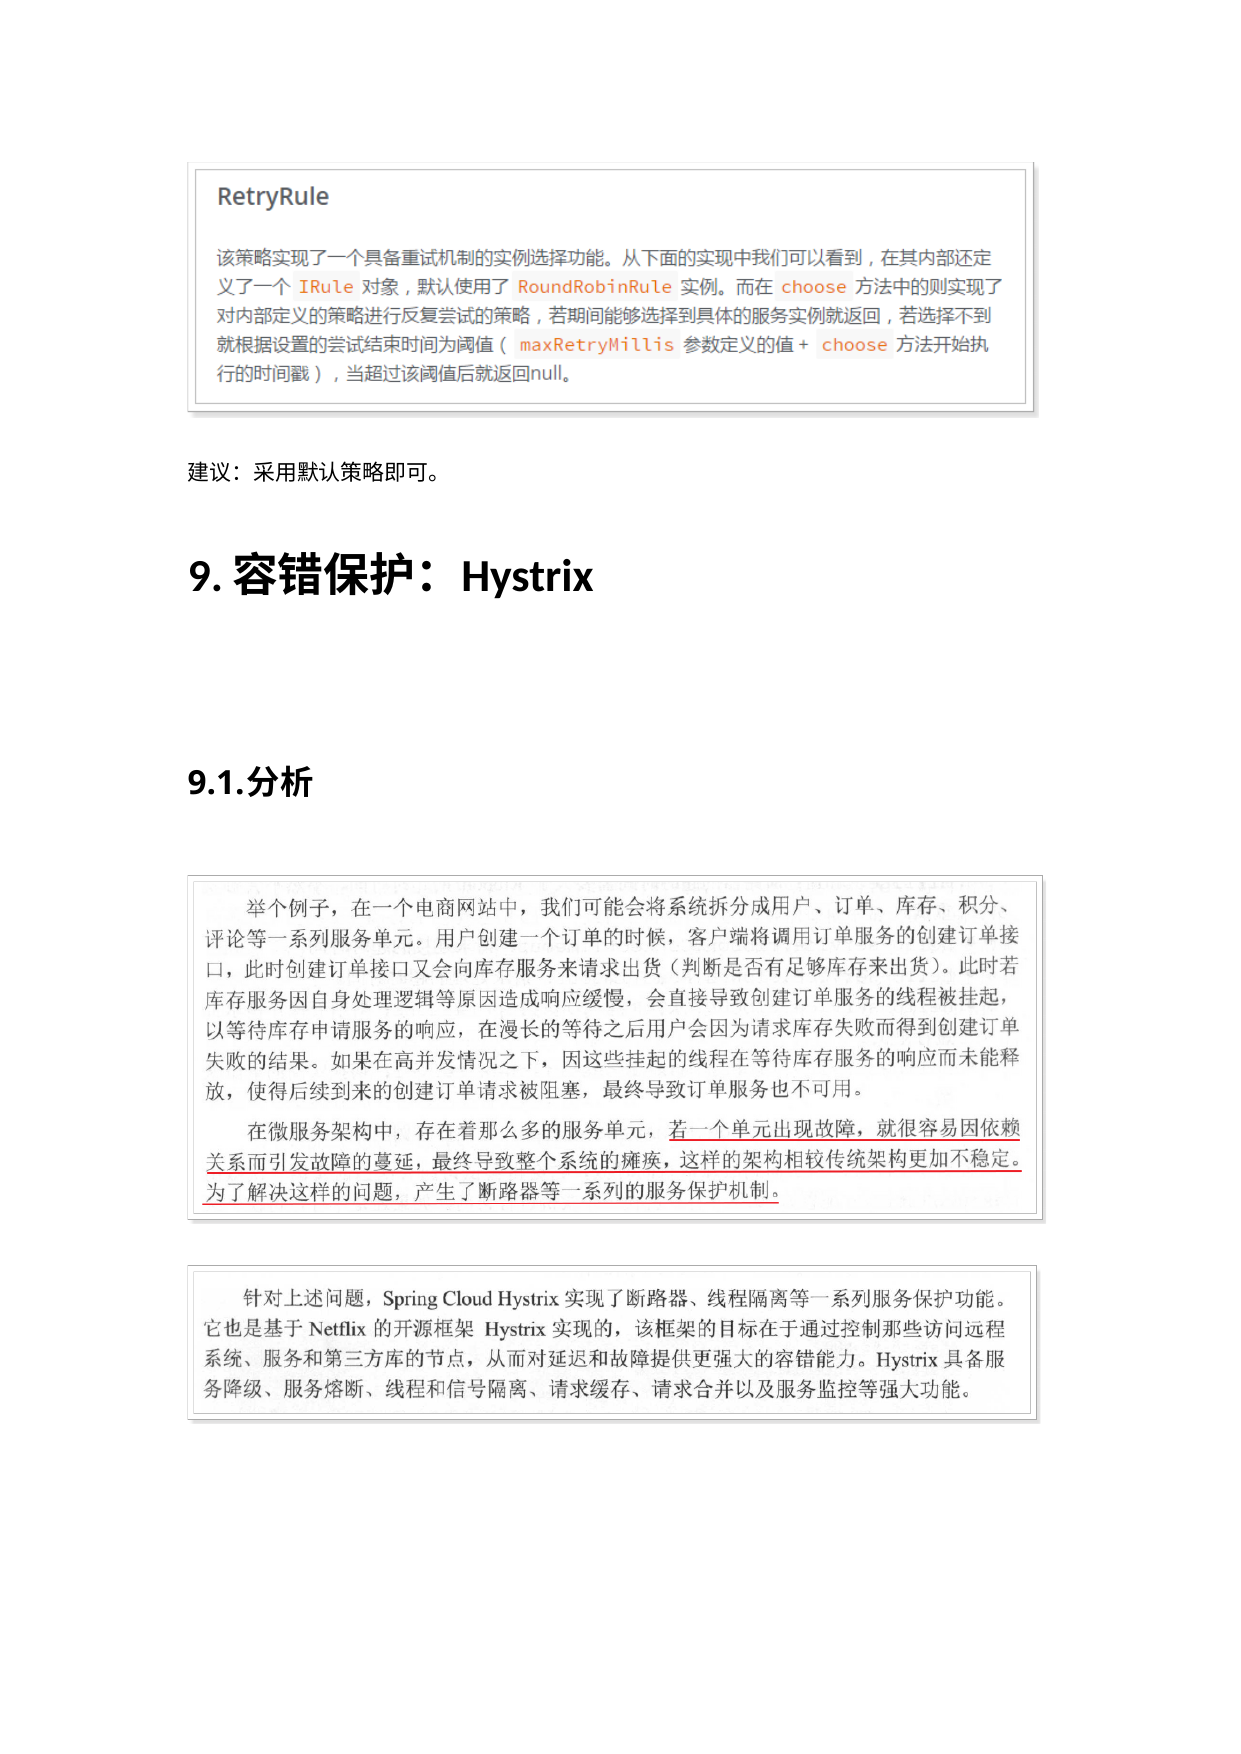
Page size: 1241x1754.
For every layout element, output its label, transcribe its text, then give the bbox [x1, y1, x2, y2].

text 建议：采用默认策略即可。 [187, 454, 1053, 487]
picture [187, 875, 1047, 1224]
picture [187, 1265, 1041, 1424]
subtitle 容错保护：Hystrix [187, 522, 1053, 620]
subtitle 分析 [187, 748, 1053, 813]
picture [187, 162, 1039, 418]
